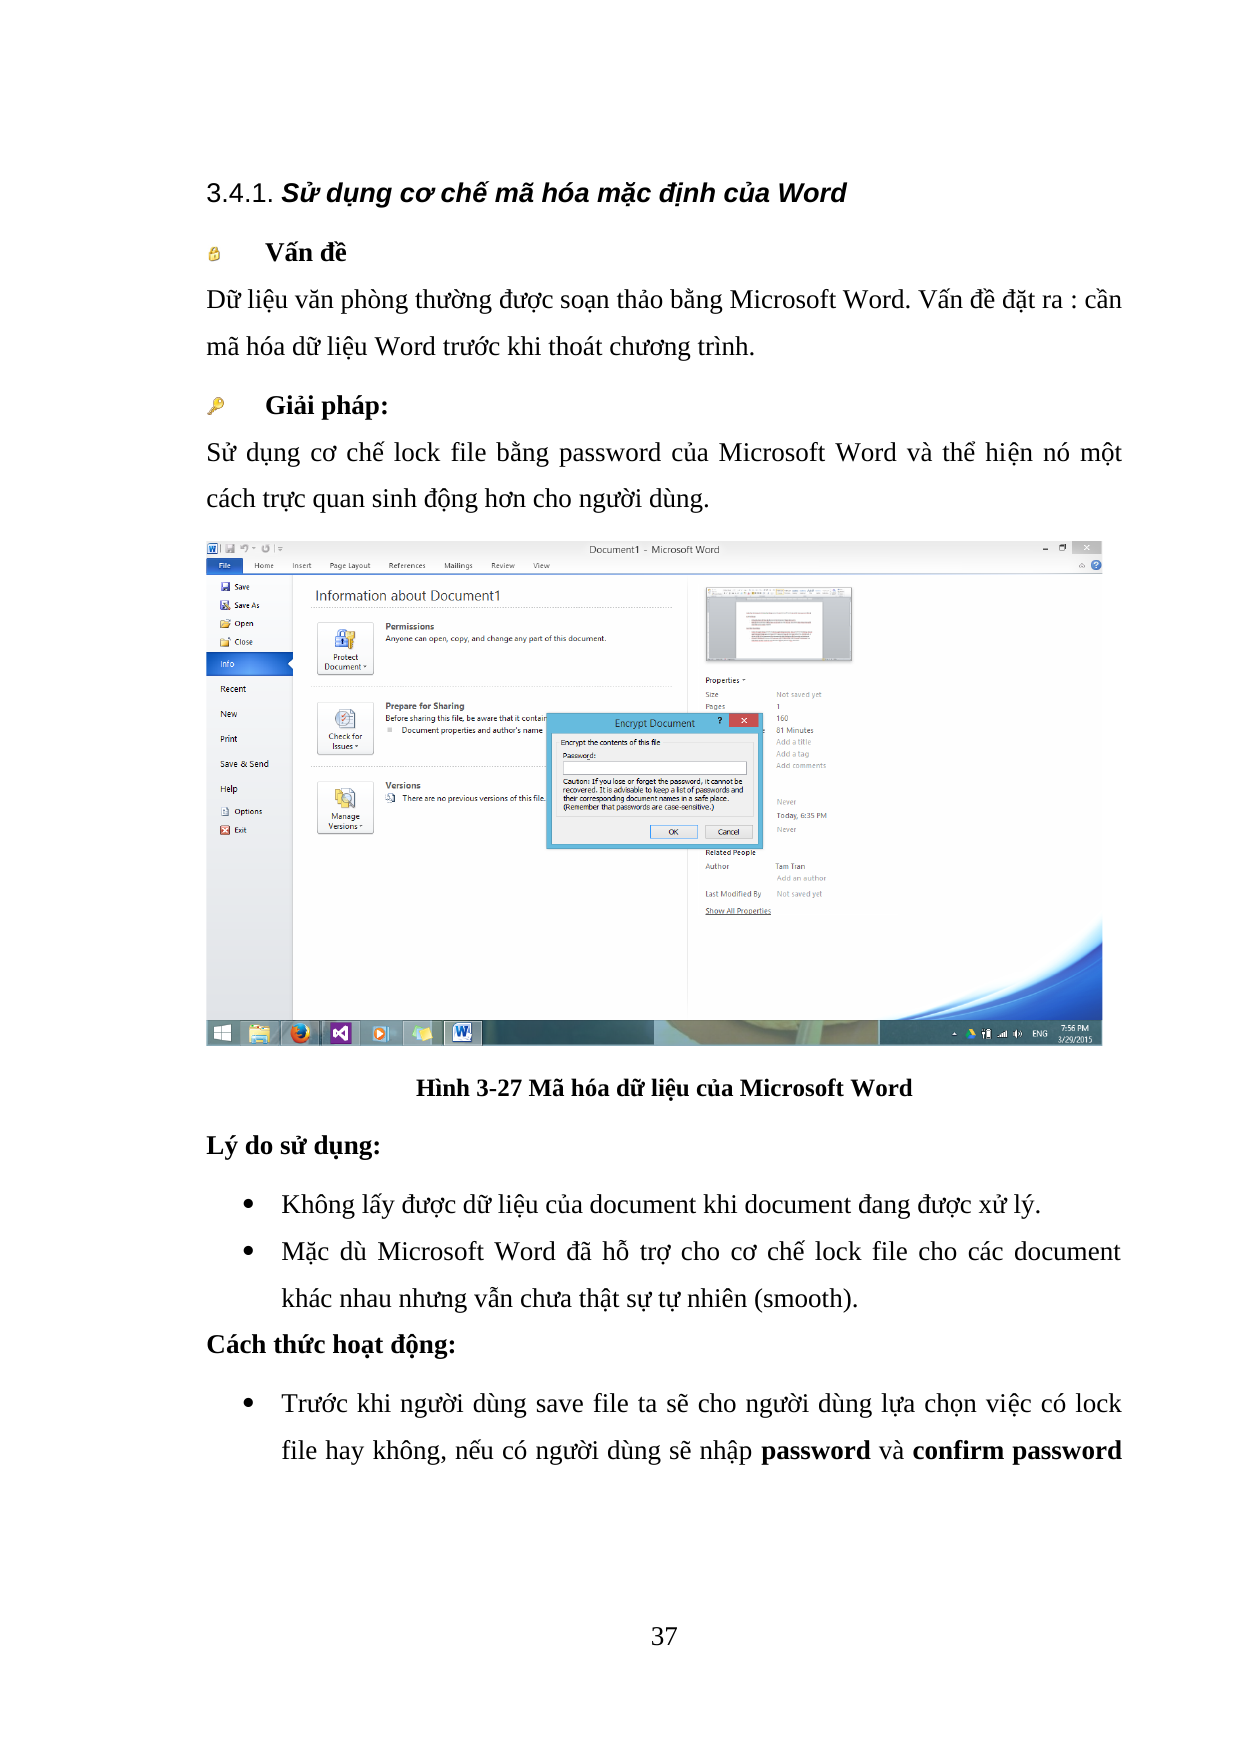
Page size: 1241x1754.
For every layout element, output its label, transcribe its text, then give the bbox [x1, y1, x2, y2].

text Sử dụng cơ chế lock file bằng password của Microsoft Word và thể hiện nó một cách trực quan sinh động hơn cho người dùng. [206, 436, 1122, 513]
picture [207, 397, 224, 415]
subtitle Sử dụng cơ chế mã hóa mặc định của Word [206, 177, 1122, 208]
picture [206, 541, 1103, 1046]
text Vấn đề [206, 237, 1122, 268]
list Không lấy được dữ liệu của document khi document đang được xử lý. [244, 1188, 1122, 1219]
text Giải pháp: [206, 389, 1122, 420]
text Lý do sử dụng: [206, 1129, 1122, 1160]
text Cách thức hoạt động: [206, 1328, 1122, 1359]
list Mặc dù Microsoft Word đã hỗ trợ cho cơ chế lock file cho các document khác nhau nhưng vẫn chưa thật sự tự nhiên (smooth). [244, 1235, 1122, 1313]
picture [207, 245, 221, 262]
text Dữ liệu văn phòng thường được soạn thảo bằng Microsoft Word. Vấn đề đặt ra : cần mã hóa dữ liệu Word trước khi thoát chương trình. [206, 283, 1122, 361]
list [244, 1388, 1122, 1466]
